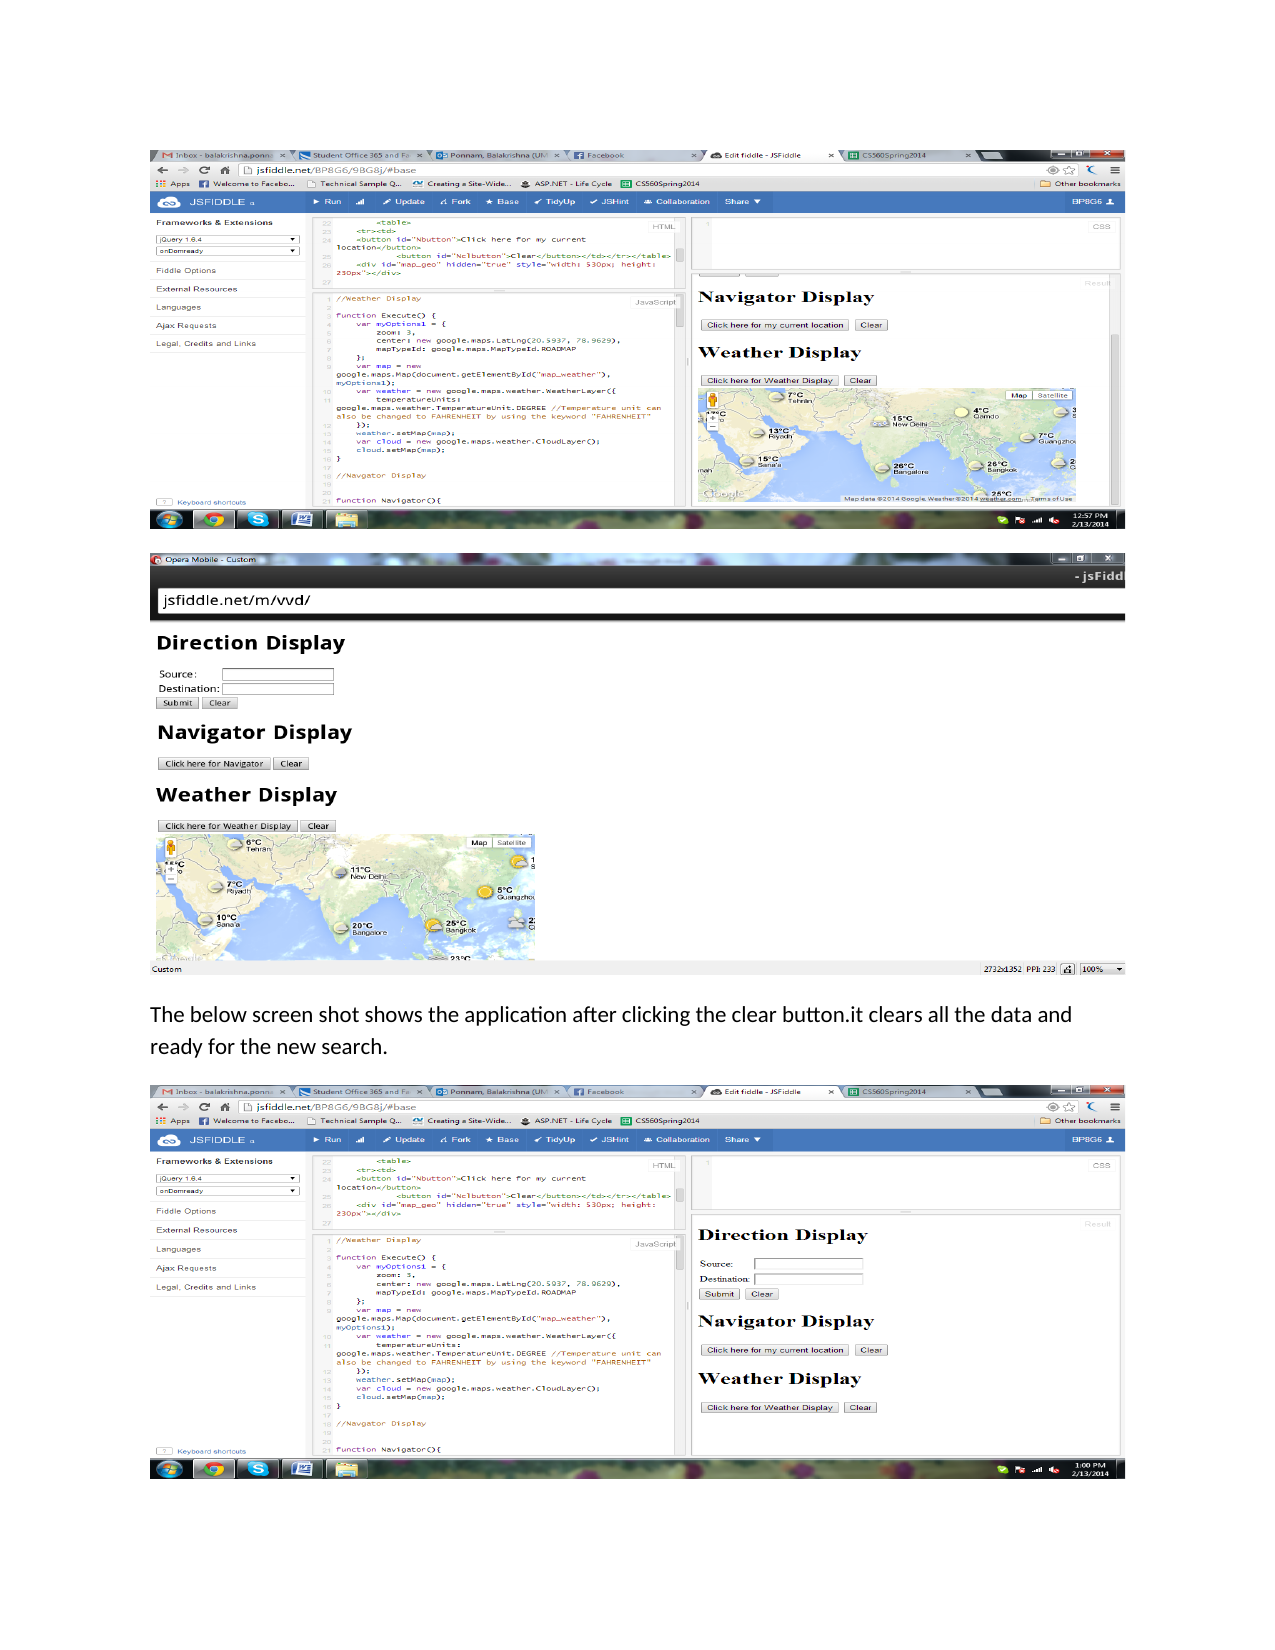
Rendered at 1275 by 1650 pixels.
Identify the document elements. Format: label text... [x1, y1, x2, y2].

text The below screen shot shows the application after clicking the clear button.it clears all the data and ready for the new search. [150, 1000, 1125, 1060]
picture [150, 1085, 1125, 1479]
picture [150, 150, 1125, 529]
picture [150, 553, 1125, 975]
